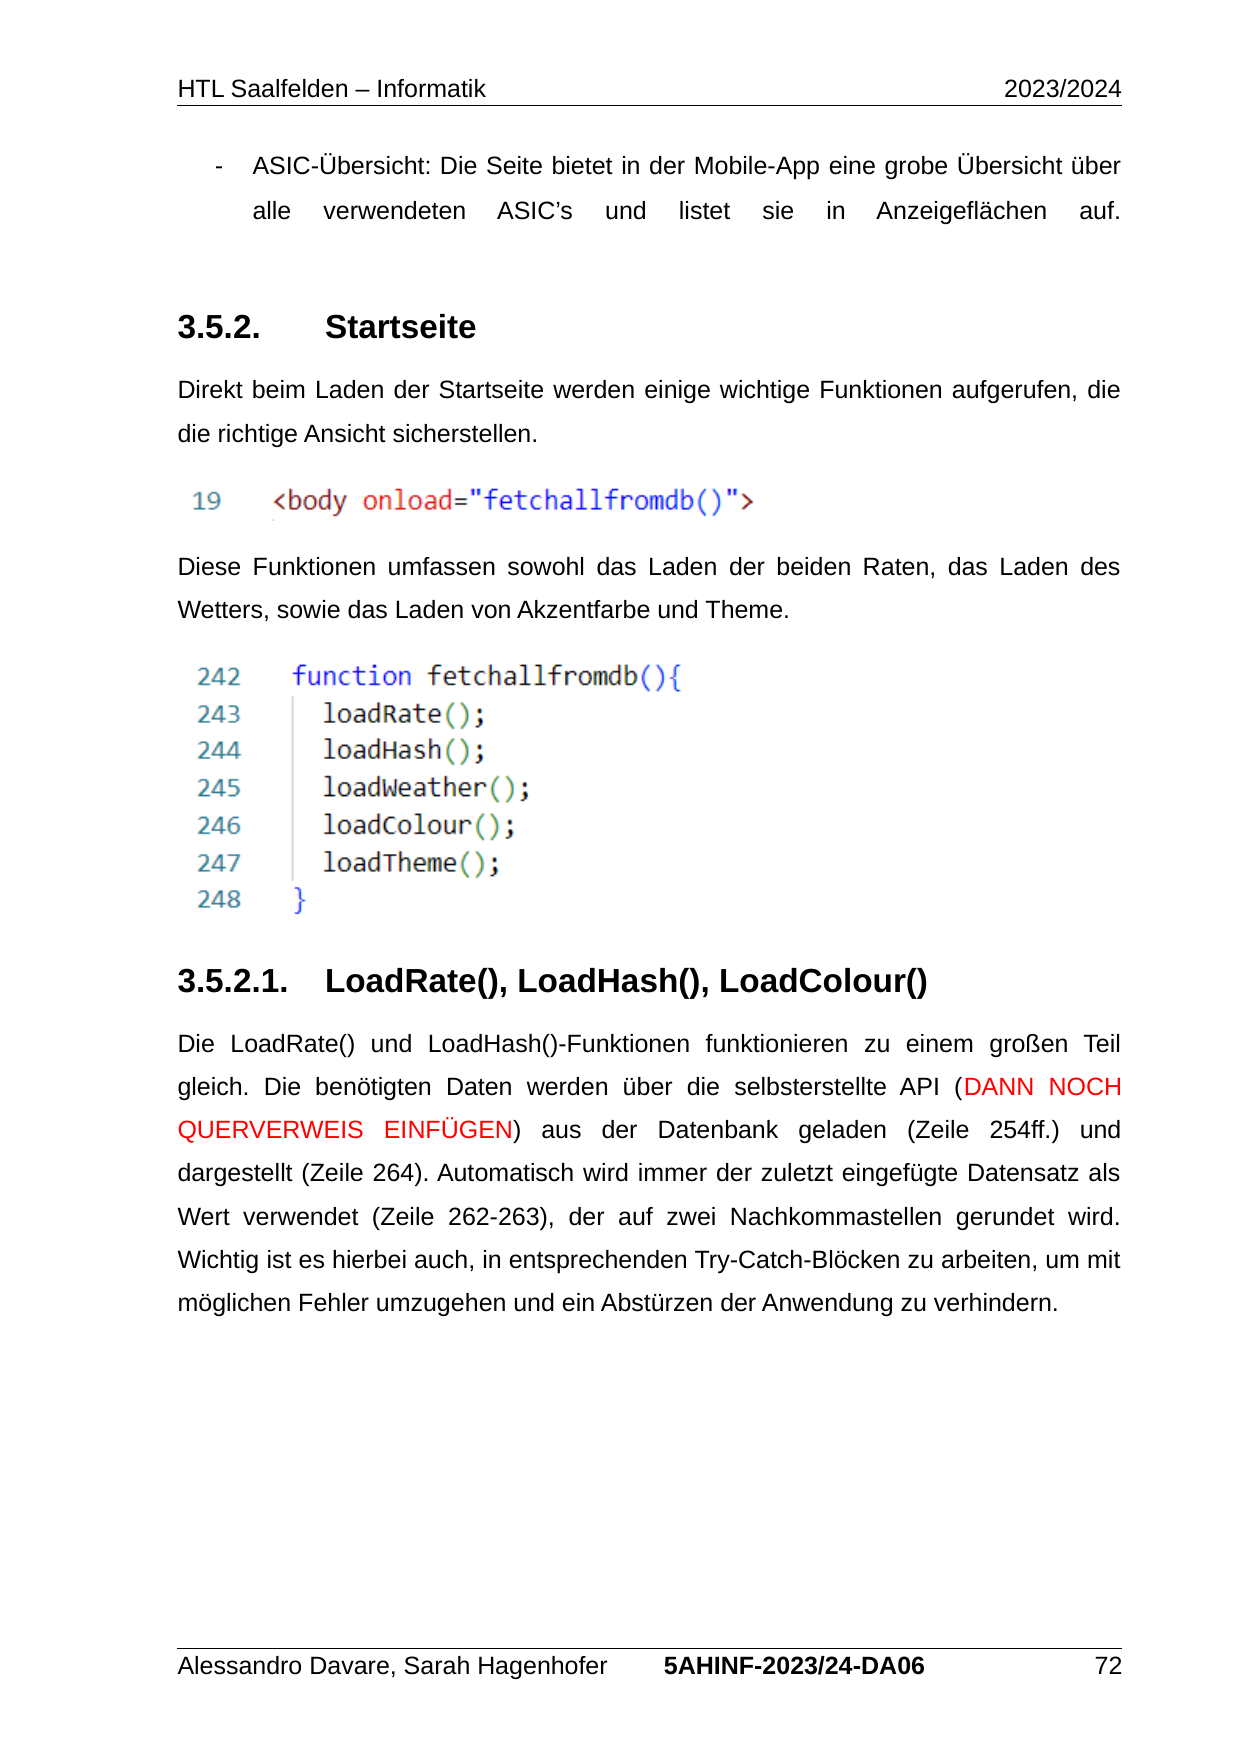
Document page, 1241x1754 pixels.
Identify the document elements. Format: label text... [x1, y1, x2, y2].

subtitle Startseite [177, 307, 1122, 346]
picture [177, 478, 778, 521]
text Die LoadRate() und LoadHash()-Funktionen funktionieren zu einem großen Teil gleich. Die benötigten Daten werden über die selbsterstellte API (DANN NOCH QUERVERWEIS EINFÜGEN) aus der Datenbank geladen (Zeile 254ff.) und dargestellt (Zeile 264). Automatisch wird immer der zuletzt eingefügte Datensatz als Wert verwendet (Zeile 262-263), der auf zwei Nachkommastellen gerundet wird. Wichtig ist es hierbei auch, in entsprechenden Try-Catch-Blöcken zu arbeiten, um mit möglichen Fehler umzugehen und ein Abstürzen der Anwendung zu verhindern. [177, 1029, 1122, 1317]
list ASIC-Übersicht: Die Seite bietet in der Mobile-App eine grobe Übersicht über alle verwendeten ASIC’s und listet sie in Anzeigeflächen auf. [215, 148, 1122, 268]
picture [184, 654, 689, 922]
subtitle LoadRate(), LoadHash(), LoadColour() [177, 961, 1122, 999]
text Direkt beim Laden der Startseite werden einige wichtige Funktionen aufgerufen, die die richtige Ansicht sicherstellen. [177, 375, 1122, 447]
text Diese Funktionen umfassen sowohl das Laden der beiden Raten, das Laden des Wetters, sowie das Laden von Akzentfarbe und Theme. [177, 552, 1122, 623]
